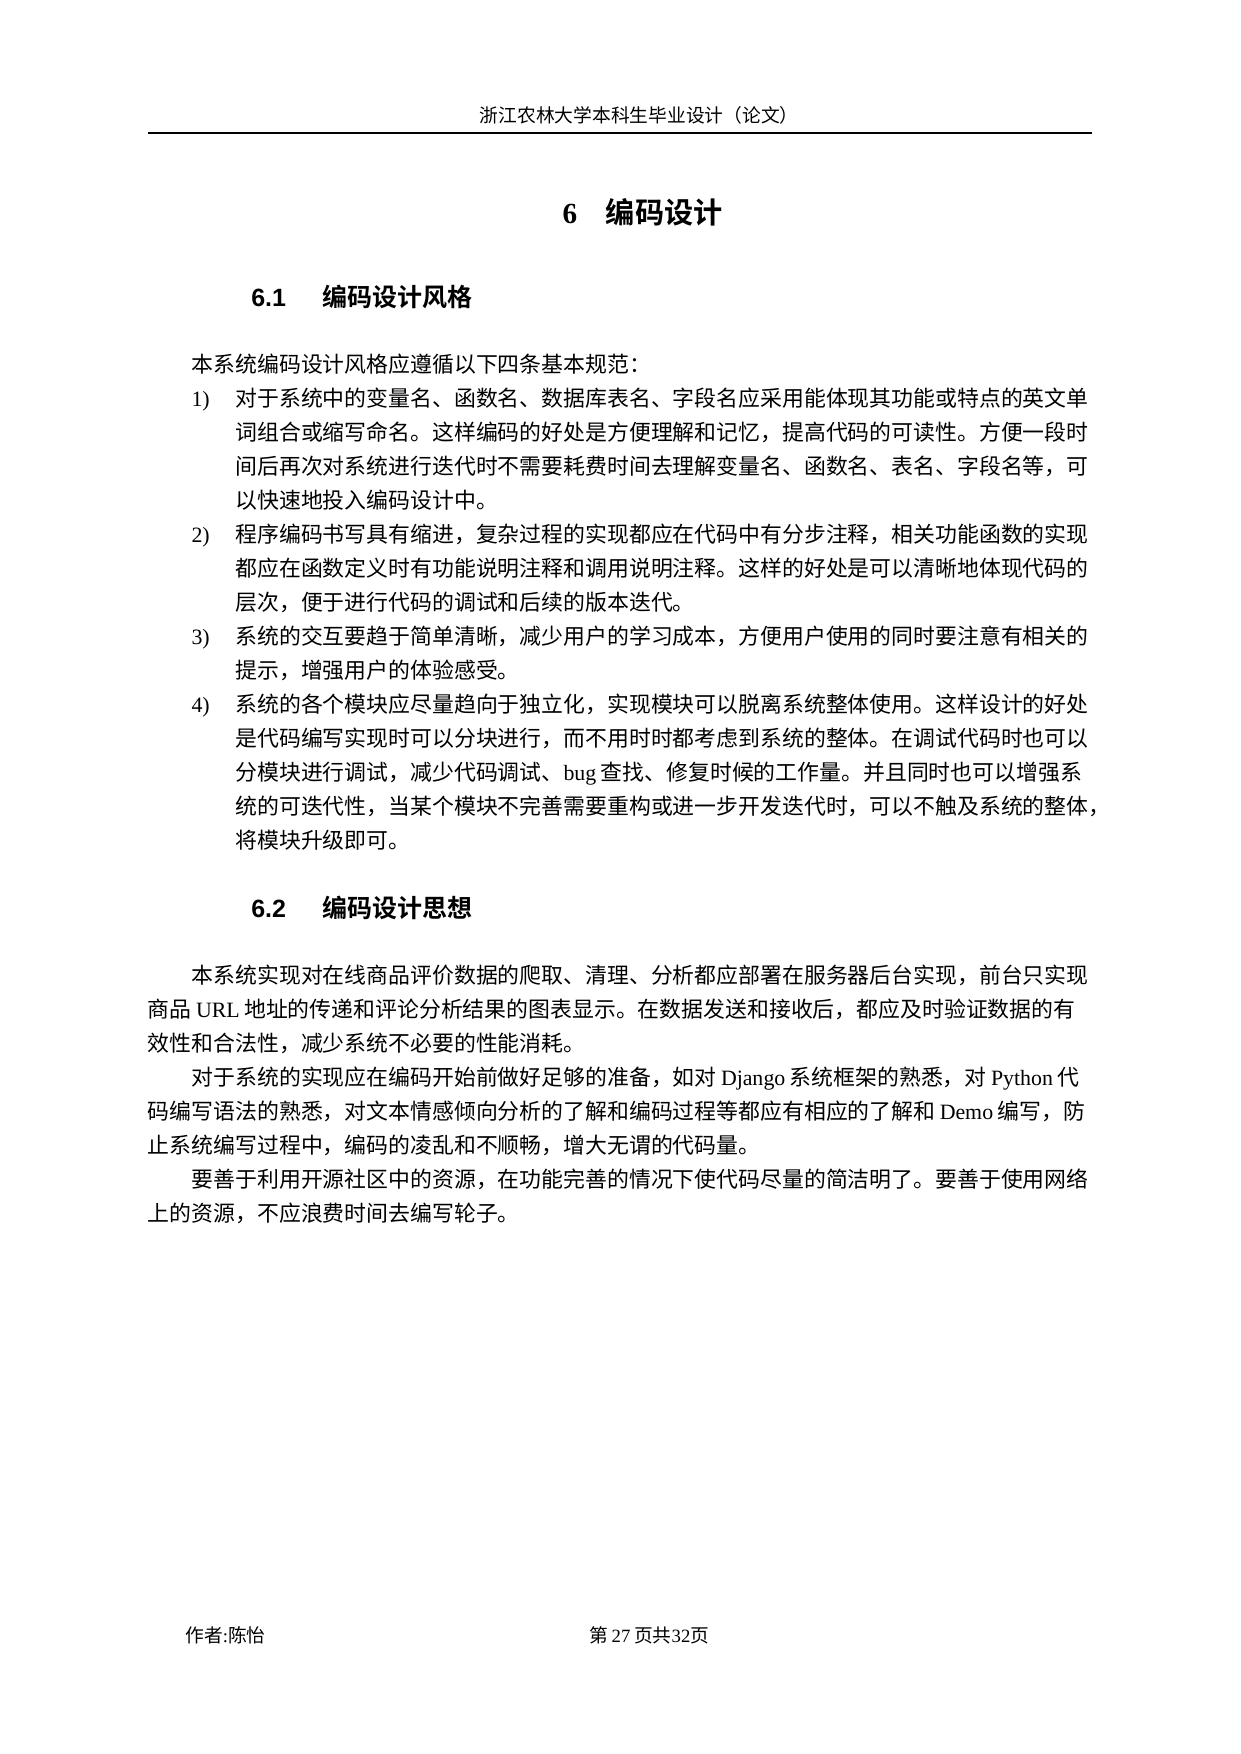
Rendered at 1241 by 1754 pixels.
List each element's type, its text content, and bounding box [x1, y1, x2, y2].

subtitle 编码设计思想 [251, 872, 1092, 940]
list 系统的各个模块应尽量趋向于独立化，实现模块可以脱离系统整体使用。这样设计的好处是代码编写实现时可以分块进行，而不用时时都考虑到系统的整体。在调试代码时也可以分模块进行调试，减少代码调试、bug查找、修复时候的工作量。并且同时也可以增强系统的可迭代性，当某个模块不完善需要重构或进一步开发迭代时，可以不触及系统的整体，将模块升级即可。 [191, 686, 1092, 856]
text 本系统编码设计风格应遵循以下四条基本规范： [148, 346, 1092, 380]
subtitle 编码设计 [192, 176, 1092, 244]
list 程序编码书写具有缩进，复杂过程的实现都应在代码中有分步注释，相关功能函数的实现都应在函数定义时有功能说明注释和调用说明注释。这样的好处是可以清晰地体现代码的层次，便于进行代码的调试和后续的版本迭代。 [191, 516, 1092, 618]
text 本系统实现对在线商品评价数据的爬取、清理、分析都应部署在服务器后台实现，前台只实现商品URL地址的传递和评论分析结果的图表显示。在数据发送和接收后，都应及时验证数据的有效性和合法性，减少系统不必要的性能消耗。 [148, 957, 1092, 1059]
subtitle 编码设计风格 [251, 261, 1092, 329]
text 要善于利用开源社区中的资源，在功能完善的情况下使代码尽量的简洁明了。要善于使用网络上的资源，不应浪费时间去编写轮子。 [148, 1161, 1092, 1229]
text 对于系统的实现应在编码开始前做好足够的准备，如对Django系统框架的熟悉，对Python代码编写语法的熟悉，对文本情感倾向分析的了解和编码过程等都应有相应的了解和Demo编写，防止系统编写过程中，编码的凌乱和不顺畅，增大无谓的代码量。 [148, 1059, 1092, 1161]
list 对于系统中的变量名、函数名、数据库表名、字段名应采用能体现其功能或特点的英文单词组合或缩写命名。这样编码的好处是方便理解和记忆，提高代码的可读性。方便一段时间后再次对系统进行迭代时不需要耗费时间去理解变量名、函数名、表名、字段名等，可以快速地投入编码设计中。 [191, 380, 1092, 516]
list 系统的交互要趋于简单清晰，减少用户的学习成本，方便用户使用的同时要注意有相关的提示，增强用户的体验感受。 [191, 618, 1092, 686]
